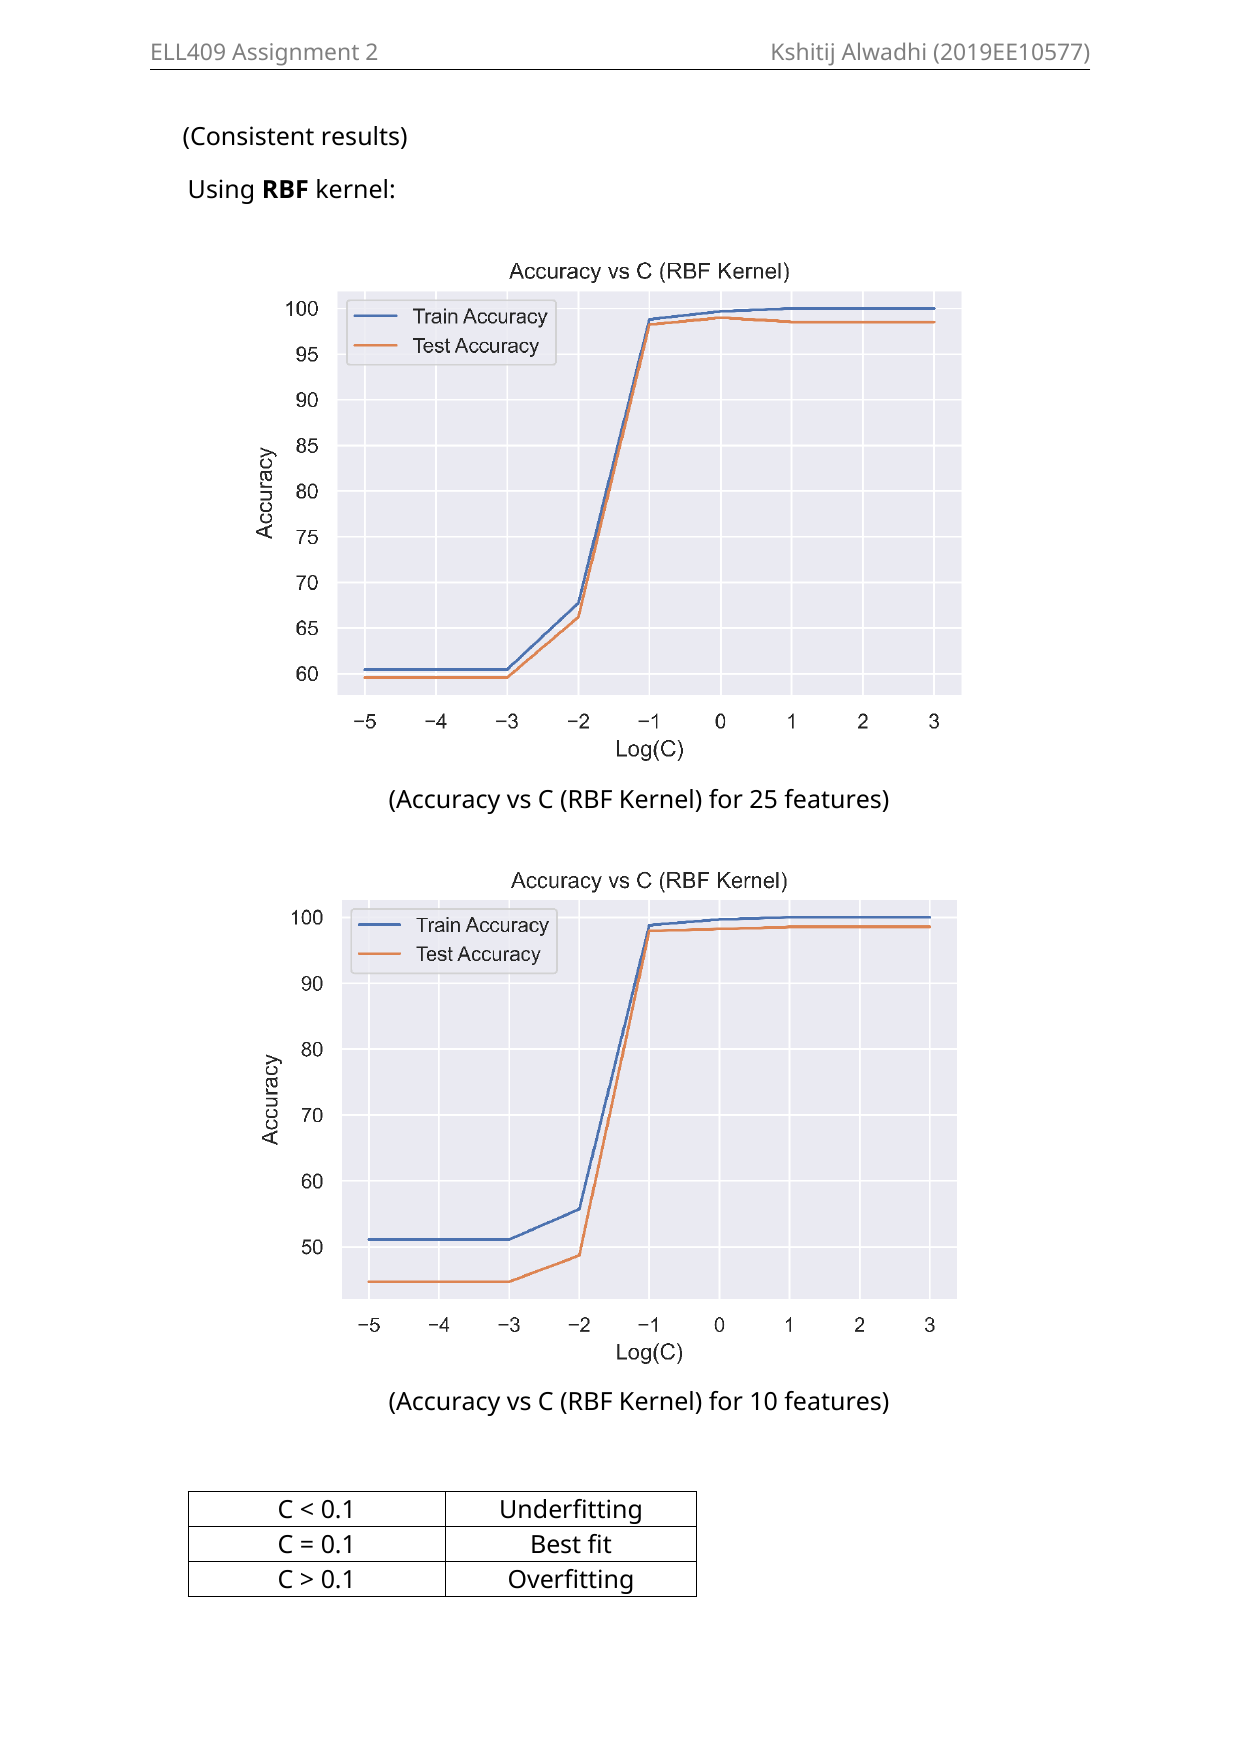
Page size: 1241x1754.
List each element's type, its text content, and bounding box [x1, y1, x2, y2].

table_cell C = 0.1 [189, 1527, 445, 1561]
table_cell Overfitting [446, 1562, 696, 1596]
text (Accuracy vs C (RBF Kernel) for 10 features) [187, 1384, 1090, 1418]
picture [235, 225, 1043, 763]
text (Consistent results) [150, 118, 1090, 152]
text Using RBF kernel: [187, 172, 1090, 206]
text (Accuracy vs C (RBF Kernel) for 25 features) [187, 782, 1090, 816]
picture [241, 835, 1037, 1366]
table_header Underfitting [446, 1492, 696, 1526]
table_cell Best fit [446, 1527, 696, 1561]
table_cell C > 0.1 [189, 1562, 445, 1596]
table_header C < 0.1 [189, 1492, 445, 1526]
